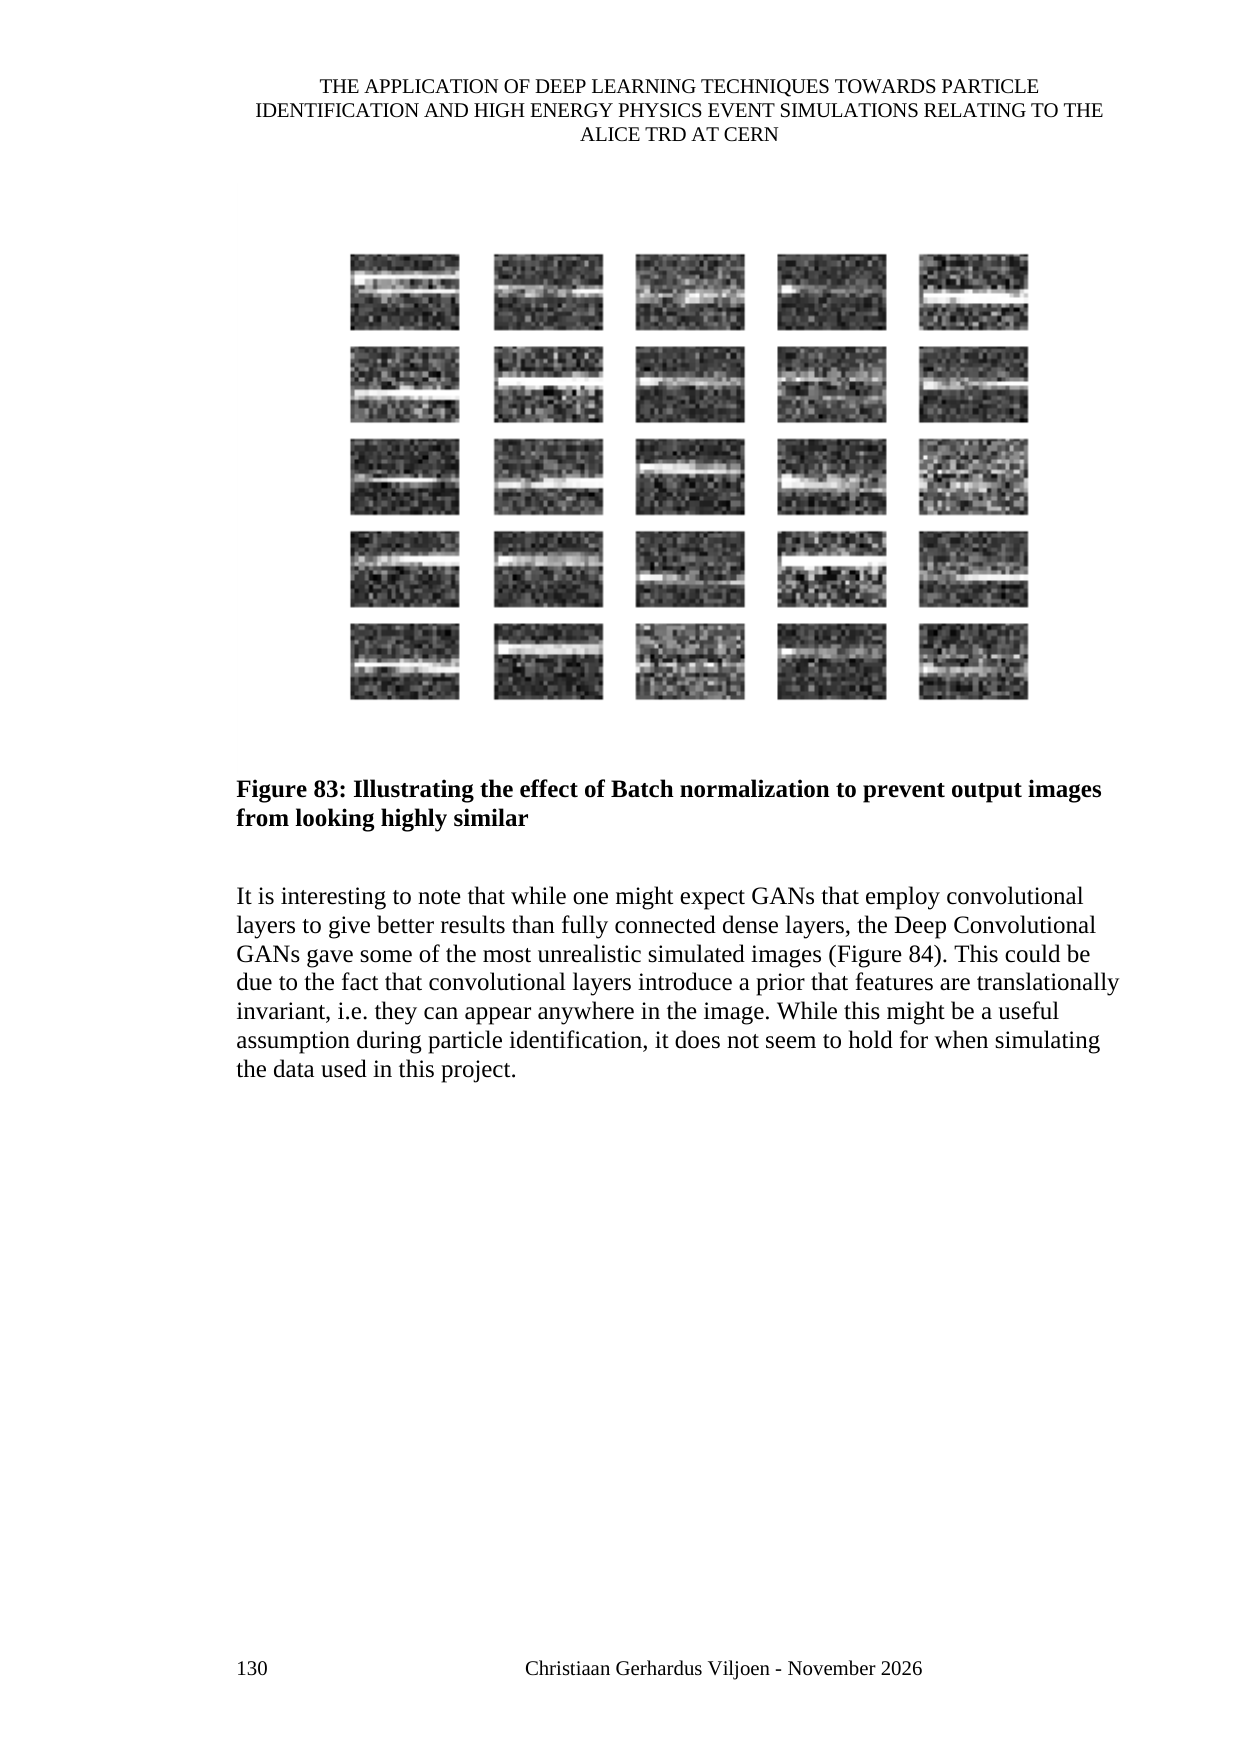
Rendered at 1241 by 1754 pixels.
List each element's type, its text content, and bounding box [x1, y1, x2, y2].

picture [236, 183, 1123, 774]
text Figure 83: Illustrating the effect of Batch normalization to prevent output images from looking highly similar [236, 774, 1122, 832]
text It is interesting to note that while one might expect GANs that employ convolutional layers to give better results than fully connected dense layers, the Deep Convolutional GANs gave some of the most unrealistic simulated images (Figure 76). This could be due to the fact that convolutional layers introduce a prior that features are translationally invariant, i.e. they can appear anywhere in the image. While this might be a useful assumption during particle identification, it does not seem to hold for when simulating the data used in this project. [236, 881, 1122, 1082]
